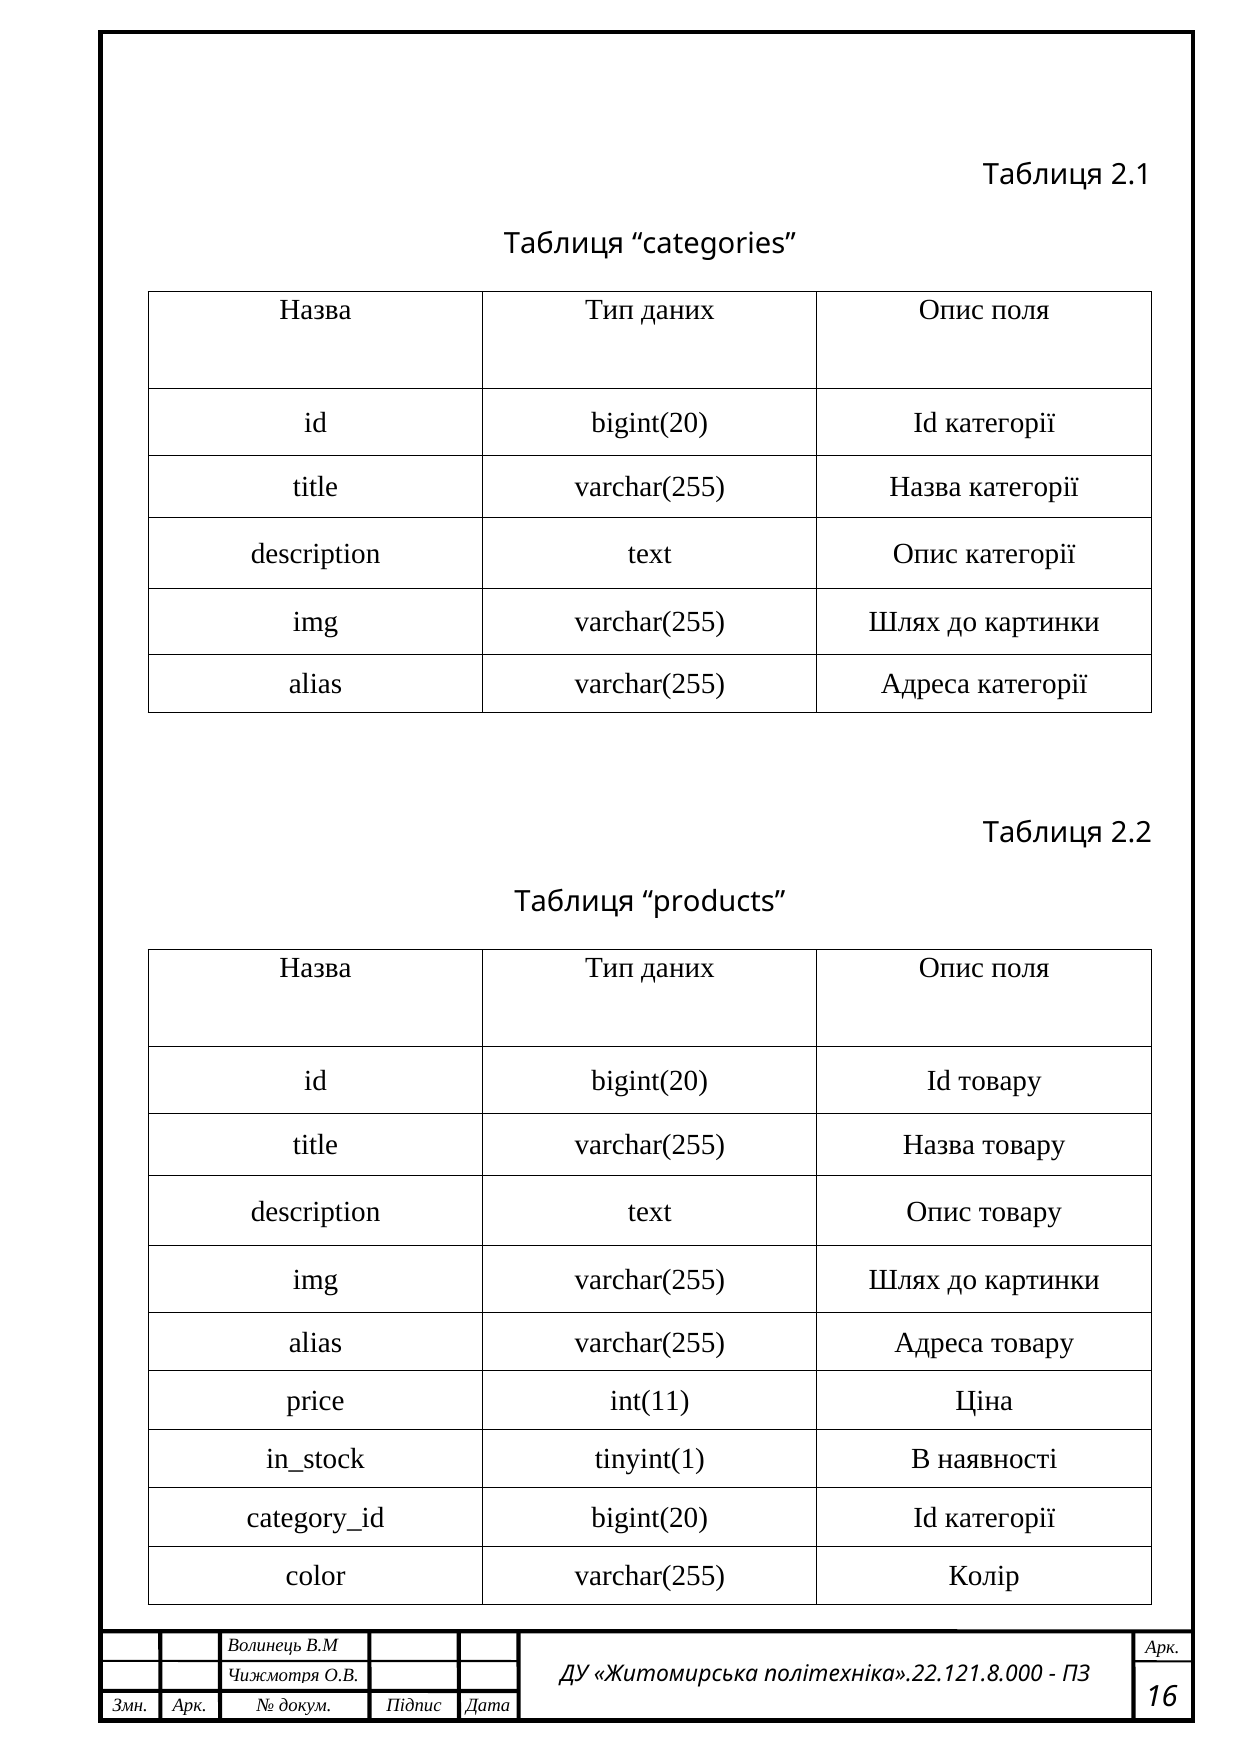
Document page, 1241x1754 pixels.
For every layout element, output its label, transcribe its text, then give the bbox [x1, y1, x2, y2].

table_cell bigint(20) [483, 389, 816, 454]
table_cell varchar(255) [483, 589, 816, 654]
text Таблиця 2.2 [148, 811, 1152, 851]
table_cell int(11) [483, 1371, 816, 1429]
table_header Опис поля [817, 950, 1151, 1046]
table_cell varchar(255) [483, 456, 816, 517]
table_cell Адреса категорії [817, 655, 1151, 712]
text Таблиця “categories” [148, 222, 1152, 262]
text Таблиця 2.1 [148, 153, 1152, 193]
table_cell bigint(20) [483, 1488, 816, 1546]
table_cell Ціна [817, 1371, 1151, 1429]
table_cell id [149, 389, 482, 454]
table_header Опис поля [817, 292, 1151, 388]
table_cell img [149, 1246, 482, 1312]
table_cell Колір [817, 1547, 1151, 1604]
table_cell description [149, 518, 482, 587]
table_header Тип даних [483, 292, 816, 388]
table_cell varchar(255) [483, 1246, 816, 1312]
table_cell В наявності [817, 1430, 1151, 1487]
table_cell text [483, 1176, 816, 1245]
table_cell varchar(255) [483, 1547, 816, 1604]
table_cell id [149, 1047, 482, 1113]
table_cell color [149, 1547, 482, 1604]
table_cell varchar(255) [483, 1313, 816, 1370]
table_cell Назва категорії [817, 456, 1151, 517]
table_cell tinyint(1) [483, 1430, 816, 1487]
table_header Тип даних [483, 950, 816, 1046]
table_cell varchar(255) [483, 1114, 816, 1175]
table_cell Опис товару [817, 1176, 1151, 1245]
table_cell description [149, 1176, 482, 1245]
table_cell varchar(255) [483, 655, 816, 712]
table_cell title [149, 1114, 482, 1175]
table_cell Опис категорії [817, 518, 1151, 587]
table_cell Назва товару [817, 1114, 1151, 1175]
table_cell title [149, 456, 482, 517]
table_cell Id товару [817, 1047, 1151, 1113]
table_cell bigint(20) [483, 1047, 816, 1113]
table_header Назва [149, 950, 482, 1046]
table_cell Id категорії [817, 1488, 1151, 1546]
table_cell alias [149, 655, 482, 712]
table_cell price [149, 1371, 482, 1429]
table_header Назва [149, 292, 482, 388]
text Таблиця “products” [148, 880, 1152, 920]
table_cell Шлях до картинки [817, 589, 1151, 654]
table_cell alias [149, 1313, 482, 1370]
table_cell category_id [149, 1488, 482, 1546]
table_cell text [483, 518, 816, 587]
table_cell Адреса товару [817, 1313, 1151, 1370]
table_cell Шлях до картинки [817, 1246, 1151, 1312]
table_cell img [149, 589, 482, 654]
table_cell Id категорії [817, 389, 1151, 454]
table_cell in_stock [149, 1430, 482, 1487]
